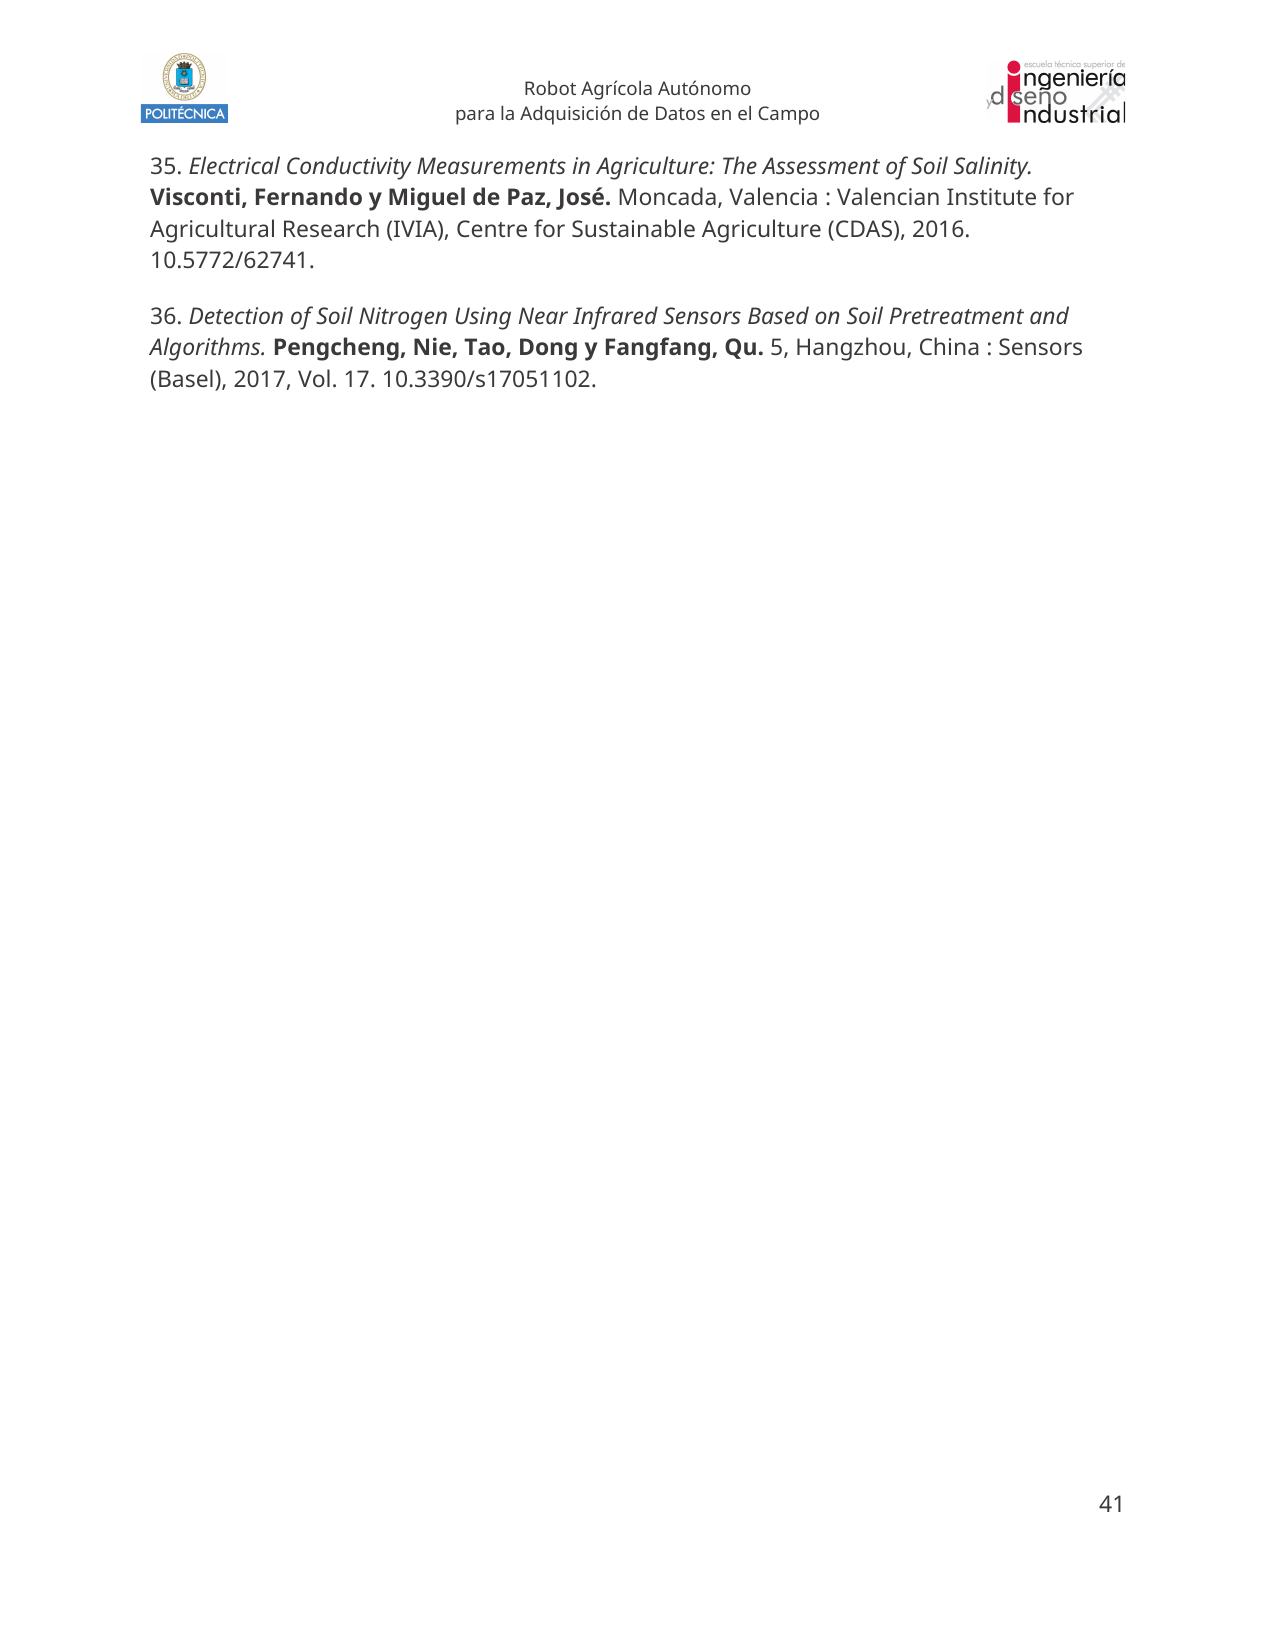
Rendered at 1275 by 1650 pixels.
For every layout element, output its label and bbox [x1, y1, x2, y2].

picture [986, 60, 1125, 123]
picture [140, 53, 228, 123]
